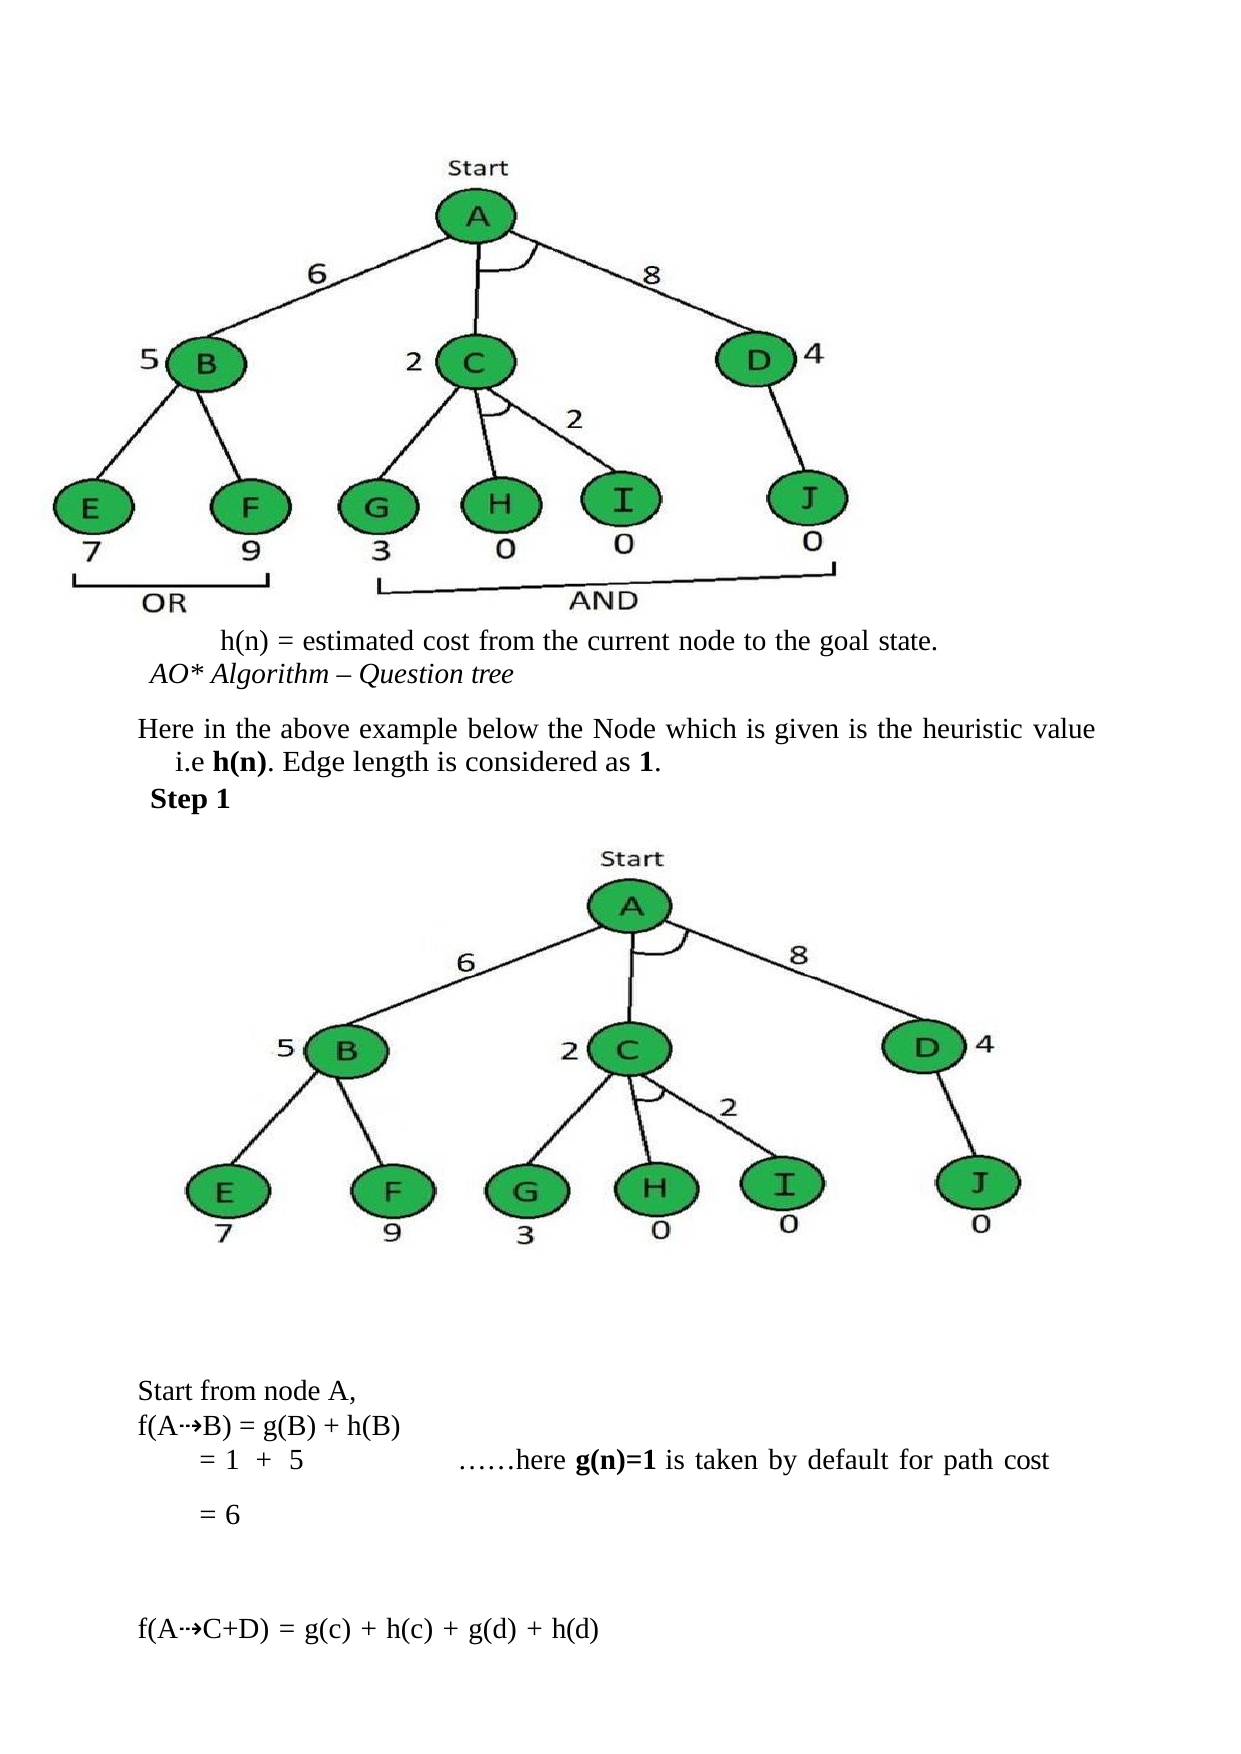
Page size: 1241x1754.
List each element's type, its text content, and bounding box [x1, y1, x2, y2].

text = 1 + 5 ……here g(n)=1 is taken by default for path cost [199, 1442, 1178, 1476]
text AO* Algorithm – Question tree [150, 656, 1178, 690]
text i.e h(n). Edge length is considered as 1. [175, 744, 1178, 778]
picture [172, 840, 1037, 1250]
text f(A⇢C+D) = g(c) + h(c) + g(d) + h(d) [137, 1610, 1178, 1645]
text Step 1 [150, 782, 638, 815]
text Here in the above example below the Node which is given is the heuristic value [137, 711, 1178, 744]
picture [40, 151, 862, 623]
text Start from node A, f(A⇢B) = g(B) + h(B) [137, 1373, 417, 1442]
text = 6 [199, 1497, 1178, 1530]
text h(n) = estimated cost from the current node to the goal state. [220, 142, 1178, 656]
